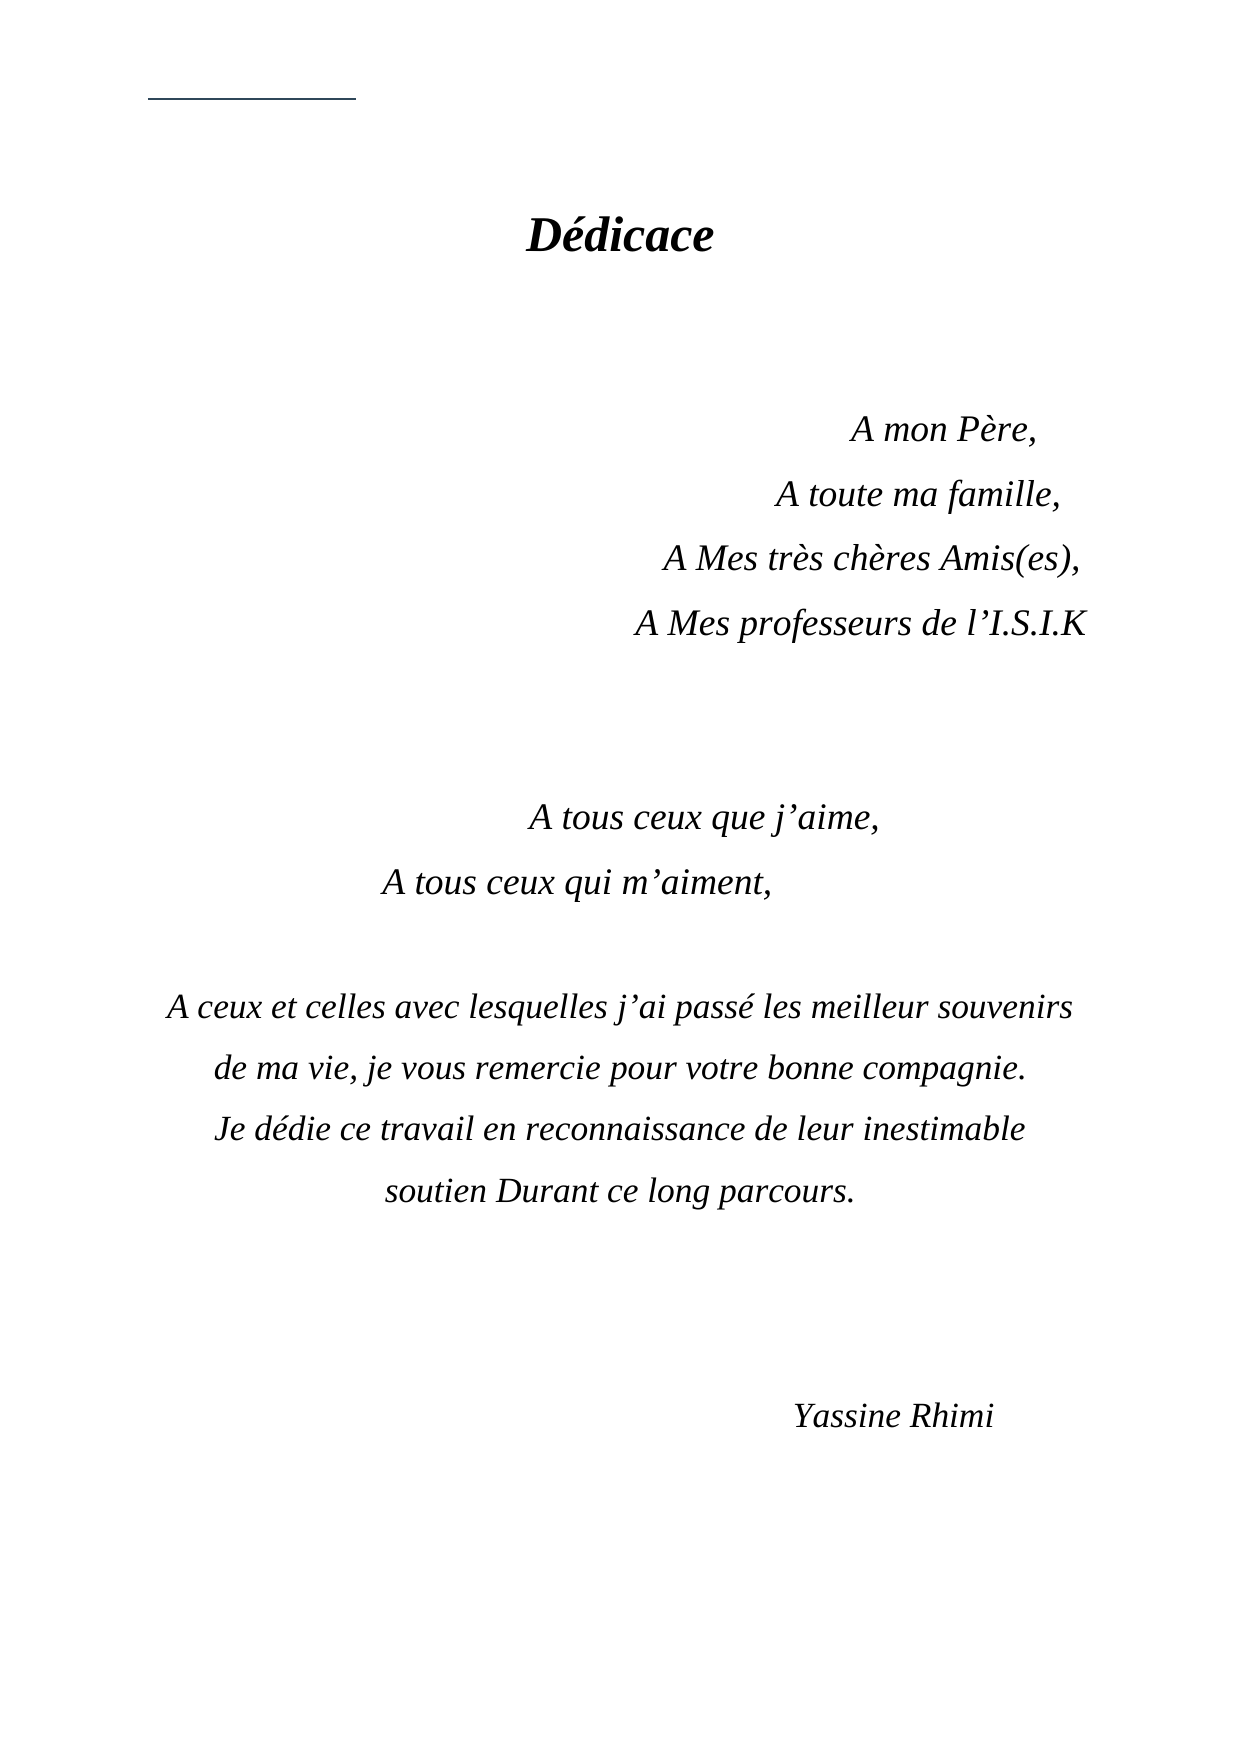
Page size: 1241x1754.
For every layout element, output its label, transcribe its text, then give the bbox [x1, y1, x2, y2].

text A ceux et celles avec lesquelles j’ai passé les meilleur souvenirs de ma vie, je vous remercie pour votre bonne compagnie. [148, 985, 1093, 1087]
text A Mes très chères Amis(es), [148, 536, 1093, 579]
text A Mes professeurs de l’I.S.I.K [148, 600, 1093, 643]
text A tous ceux que j’aime, [148, 794, 1093, 838]
text A toute ma famille, [148, 471, 1093, 514]
text A tous ceux qui m’aiment, [148, 859, 1093, 902]
text Yassine Rhimi [148, 1394, 1093, 1435]
text Dédicace [148, 205, 1093, 263]
text Je dédie ce travail en reconnaissance de leur inestimable soutien Durant ce long parcours. [148, 1108, 1093, 1210]
text A mon Père, [148, 406, 1093, 449]
